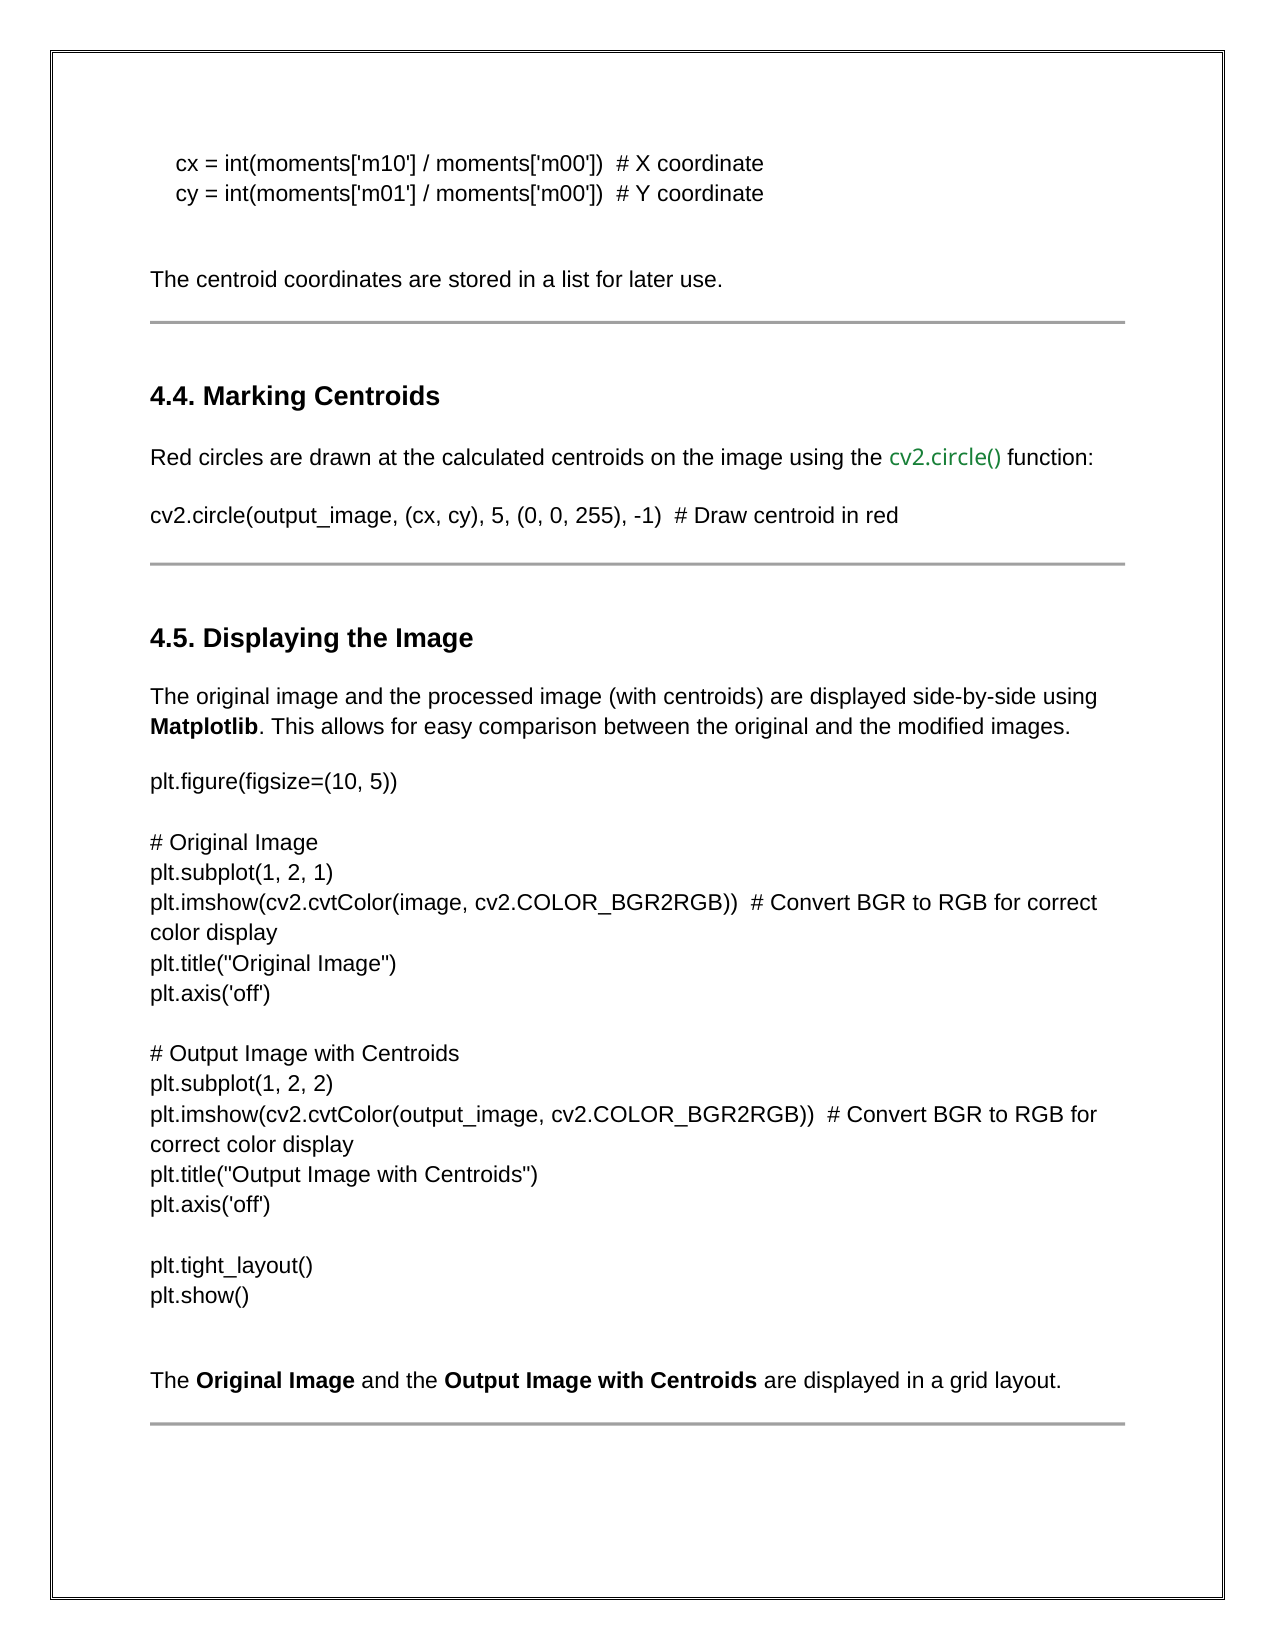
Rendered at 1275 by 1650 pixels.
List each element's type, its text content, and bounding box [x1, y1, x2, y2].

text Red circles are drawn at the calculated centroids on the image using the cv2.circle() function: [150, 441, 1125, 472]
text plt.axis('off') [150, 980, 1125, 1006]
text cx = int(moments['m10'] / moments['m00']) # X coordinate [150, 150, 1125, 176]
subtitle 4.5. Displaying the Image [150, 622, 1125, 653]
text # Original Image [150, 829, 1125, 855]
text The original image and the processed image (with centroids) are displayed side-by-side using Matplotlib. This allows for easy comparison between the original and the modified images. [150, 683, 1125, 739]
text The centroid coordinates are stored in a list for later use. [150, 266, 1125, 292]
text # Output Image with Centroids [150, 1040, 1125, 1066]
text plt.axis('off') [150, 1191, 1125, 1217]
text cy = int(moments['m01'] / moments['m00']) # Y coordinate [150, 180, 1125, 207]
text cv2.circle(output_image, (cx, cy), 5, (0, 0, 255), -1) # Draw centroid in red [150, 502, 1125, 528]
text plt.figure(figsize=(10, 5)) [150, 768, 1125, 794]
text The Original Image and the Output Image with Centroids are displayed in a grid layout. [150, 1367, 1125, 1393]
text plt.subplot(1, 2, 2) [150, 1070, 1125, 1097]
text plt.title("Output Image with Centroids") [150, 1161, 1125, 1187]
text plt.imshow(cv2.cvtColor(output_image, cv2.COLOR_BGR2RGB)) # Convert BGR to RGB for correct color display [150, 1101, 1125, 1157]
text plt.imshow(cv2.cvtColor(image, cv2.COLOR_BGR2RGB)) # Convert BGR to RGB for correct color display [150, 889, 1125, 946]
text plt.tight_layout() [150, 1252, 1125, 1278]
text plt.title("Original Image") [150, 949, 1125, 976]
text plt.subplot(1, 2, 1) [150, 859, 1125, 885]
text plt.show() [150, 1282, 1125, 1308]
subtitle 4.4. Marking Centroids [150, 380, 1125, 411]
